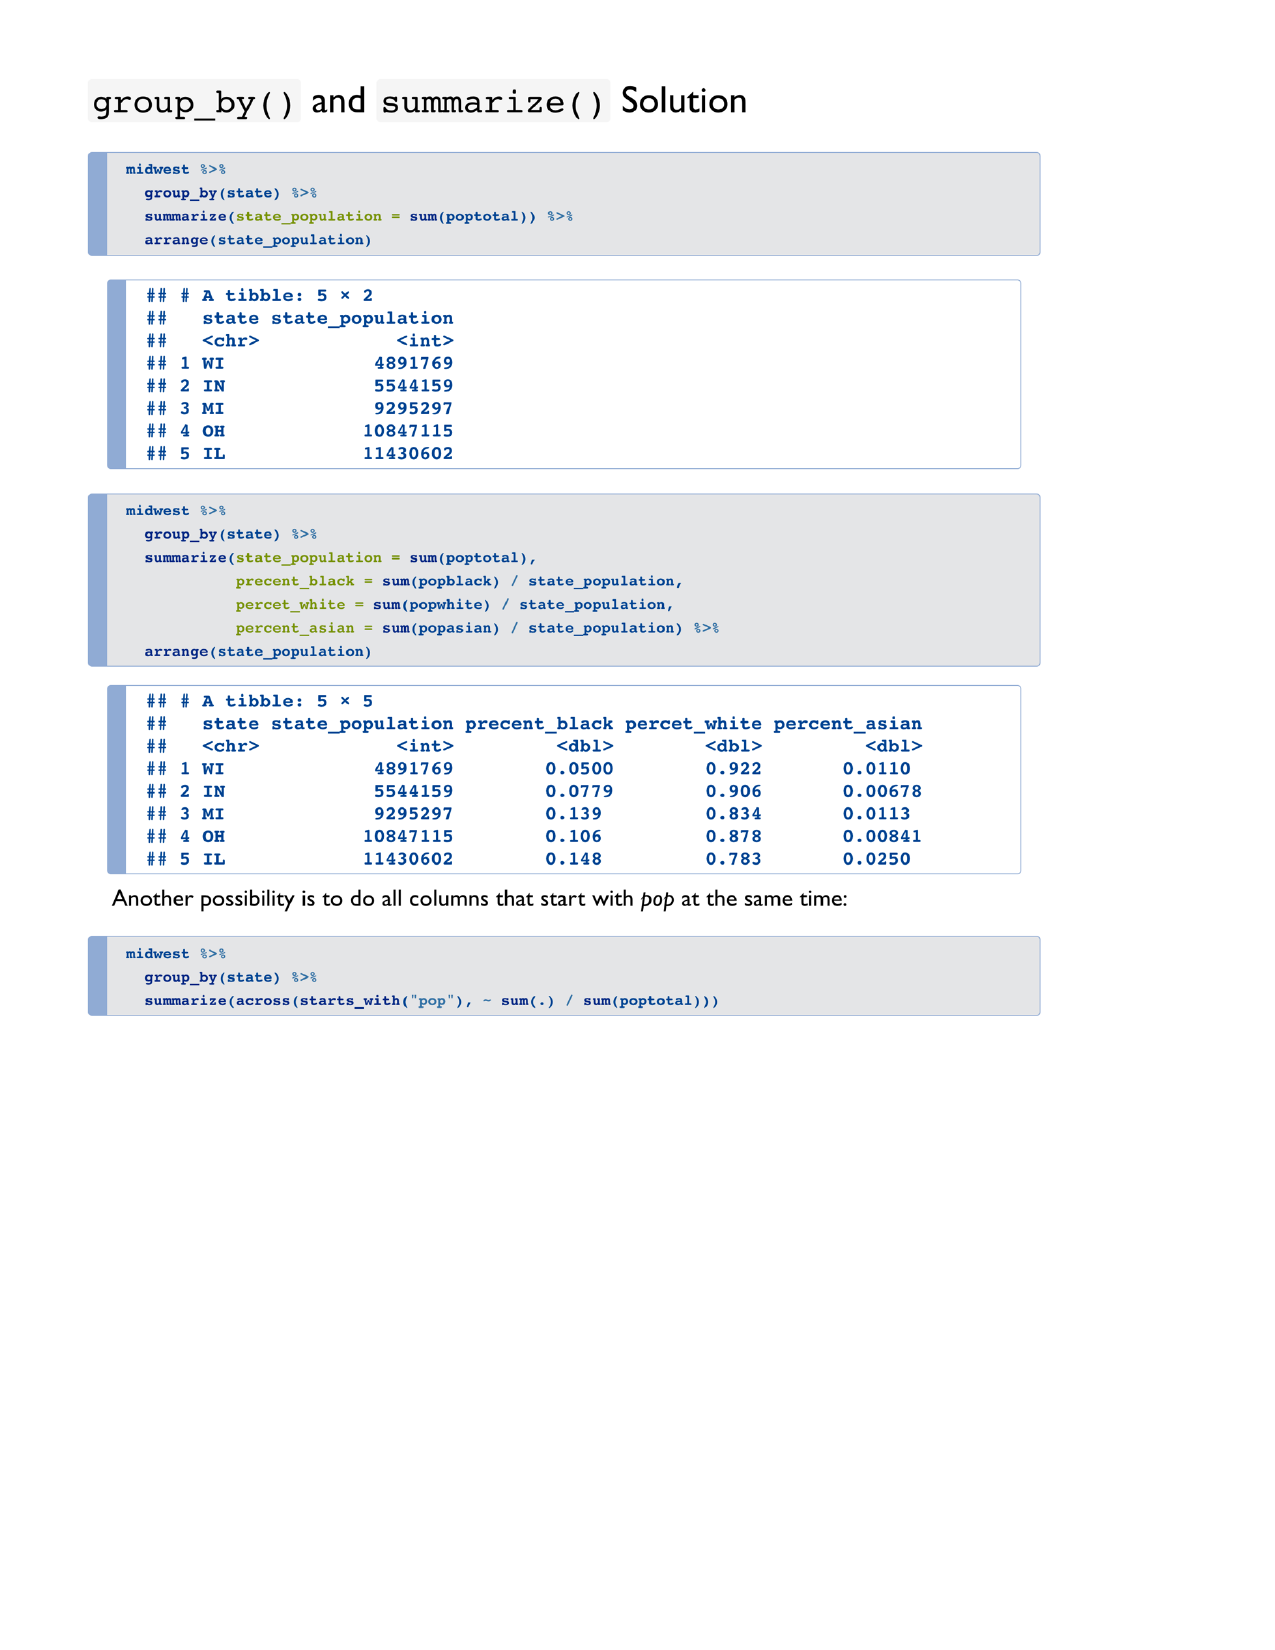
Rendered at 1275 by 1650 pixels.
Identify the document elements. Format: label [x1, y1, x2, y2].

picture [75, 75, 1050, 1026]
